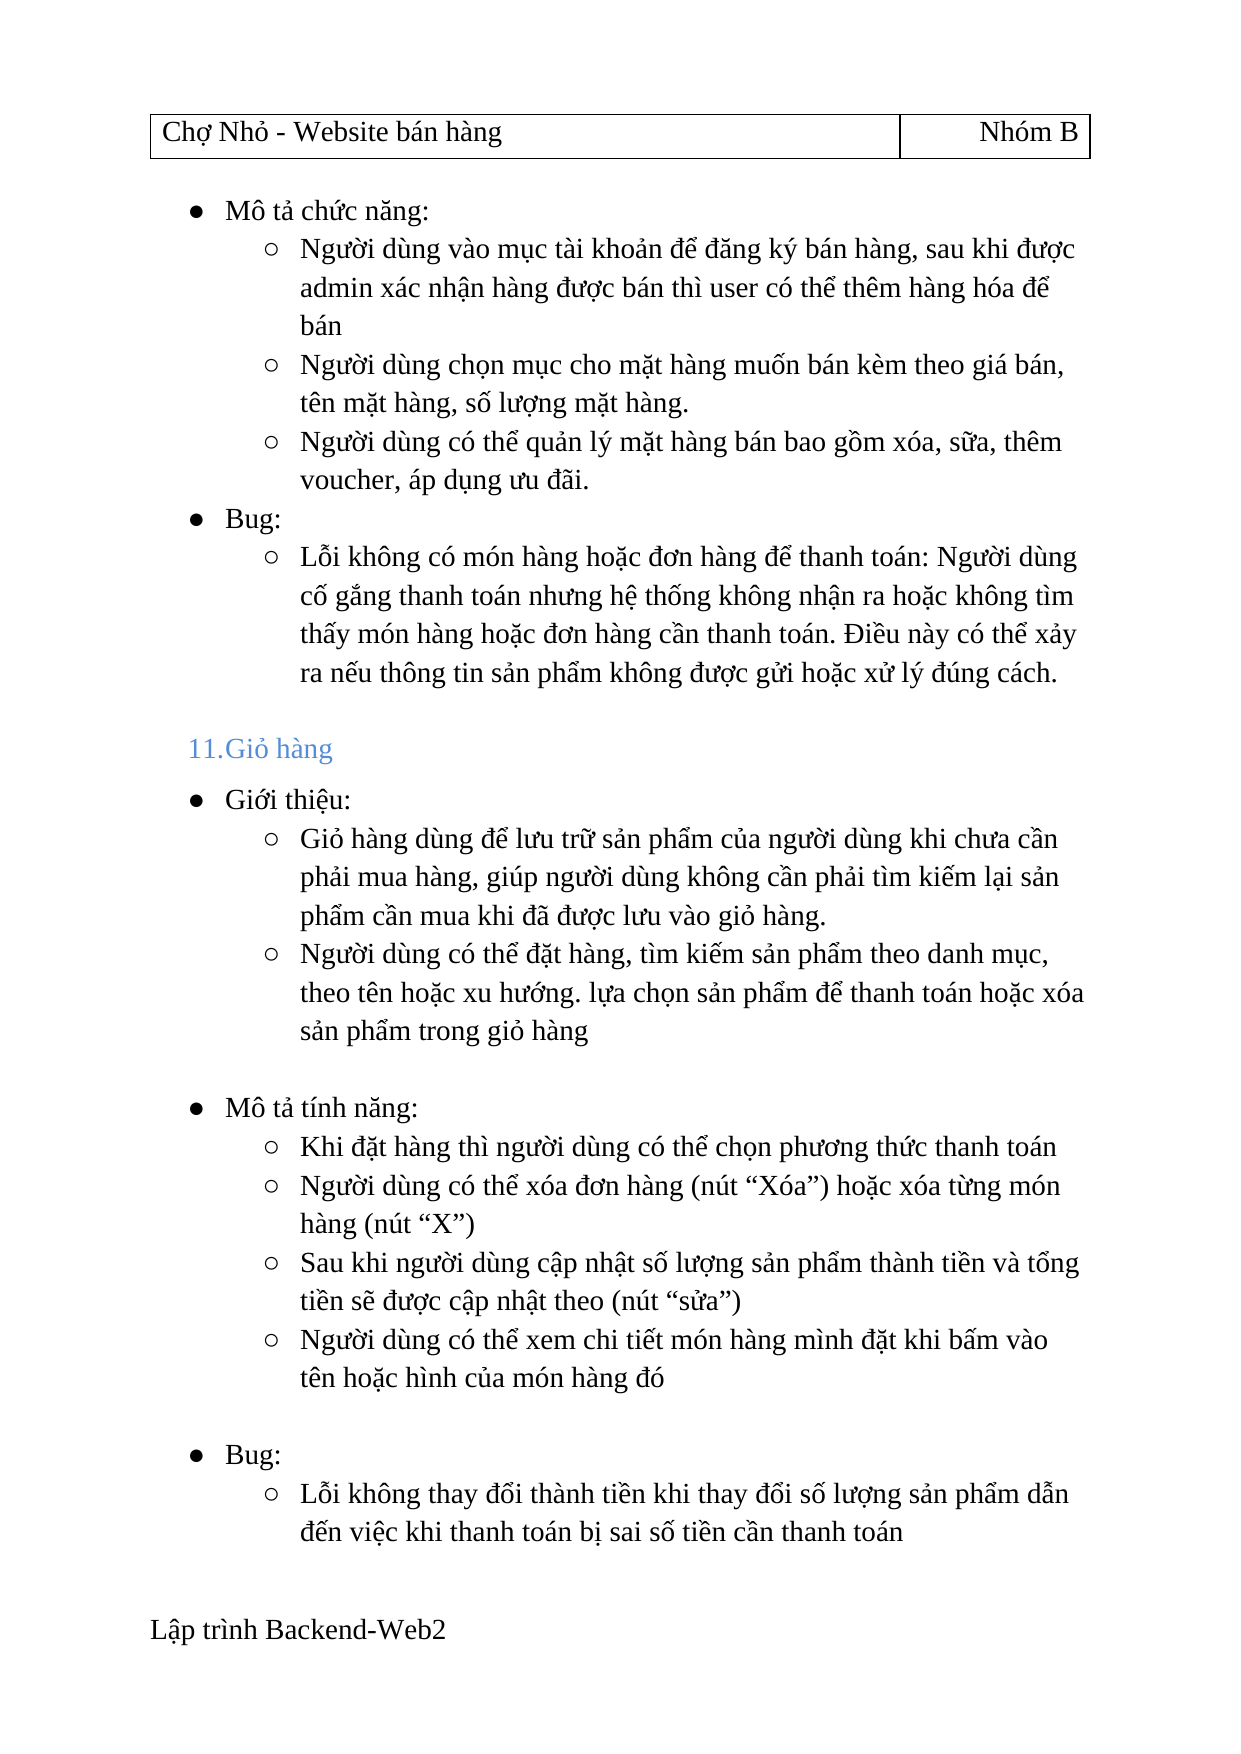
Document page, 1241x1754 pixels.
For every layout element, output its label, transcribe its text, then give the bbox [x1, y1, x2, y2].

list Người dùng có thể xóa đơn hàng (nút “Xóa”) hoặc xóa từng món hàng (nút “X”) [262, 1168, 1090, 1240]
list Mô tả chức năng: [187, 193, 1090, 226]
list Lỗi không thay đổi thành tiền khi thay đổi số lượng sản phẩm dẫn đến việc khi thanh toán bị sai số tiền cần thanh toán [262, 1476, 1090, 1548]
list Sau khi người dùng cập nhật số lượng sản phẩm thành tiền và tổng tiền sẽ được cập nhật theo (nút “sửa”) [262, 1245, 1090, 1317]
list Mô tả tính năng: [187, 1091, 1090, 1124]
list Người dùng có thể quản lý mặt hàng bán bao gồm xóa, sữa, thêm voucher, áp dụng ưu đãi. [262, 424, 1090, 496]
list Bug: [187, 1437, 1090, 1471]
list Khi đặt hàng thì người dùng có thể chọn phương thức thanh toán [262, 1129, 1090, 1163]
list Bug: [187, 501, 1090, 534]
list Lỗi không có món hàng hoặc đơn hàng để thanh toán: Người dùng cố gắng thanh toán nhưng hệ thống không nhận ra hoặc không tìm thấy món hàng hoặc đơn hàng cần thanh toán. Điều này có thể xảy ra nếu thông tin sản phẩm không được gửi hoặc xử lý đúng cách. [262, 539, 1090, 689]
list Giỏ hàng dùng để lưu trữ sản phẩm của người dùng khi chưa cần phải mua hàng, giúp người dùng không cần phải tìm kiếm lại sản phẩm cần mua khi đã được lưu vào giỏ hàng. [262, 821, 1090, 931]
list Người dùng chọn mục cho mặt hàng muốn bán kèm theo giá bán, tên mặt hàng, số lượng mặt hàng. [262, 347, 1090, 419]
list Giới thiệu: [187, 782, 1090, 816]
list Người dùng có thể xem chi tiết món hàng mình đặt khi bấm vào tên hoặc hình của món hàng đó [262, 1322, 1090, 1394]
subtitle Giỏ hàng [187, 731, 1090, 765]
list Người dùng vào mục tài khoản để đăng ký bán hàng, sau khi được admin xác nhận hàng được bán thì user có thể thêm hàng hóa để bán [262, 231, 1090, 342]
list Người dùng có thể đặt hàng, tìm kiếm sản phẩm theo danh mục, theo tên hoặc xu hướng. lựa chọn sản phẩm để thanh toán hoặc xóa sản phẩm trong giỏ hàng [262, 936, 1090, 1047]
